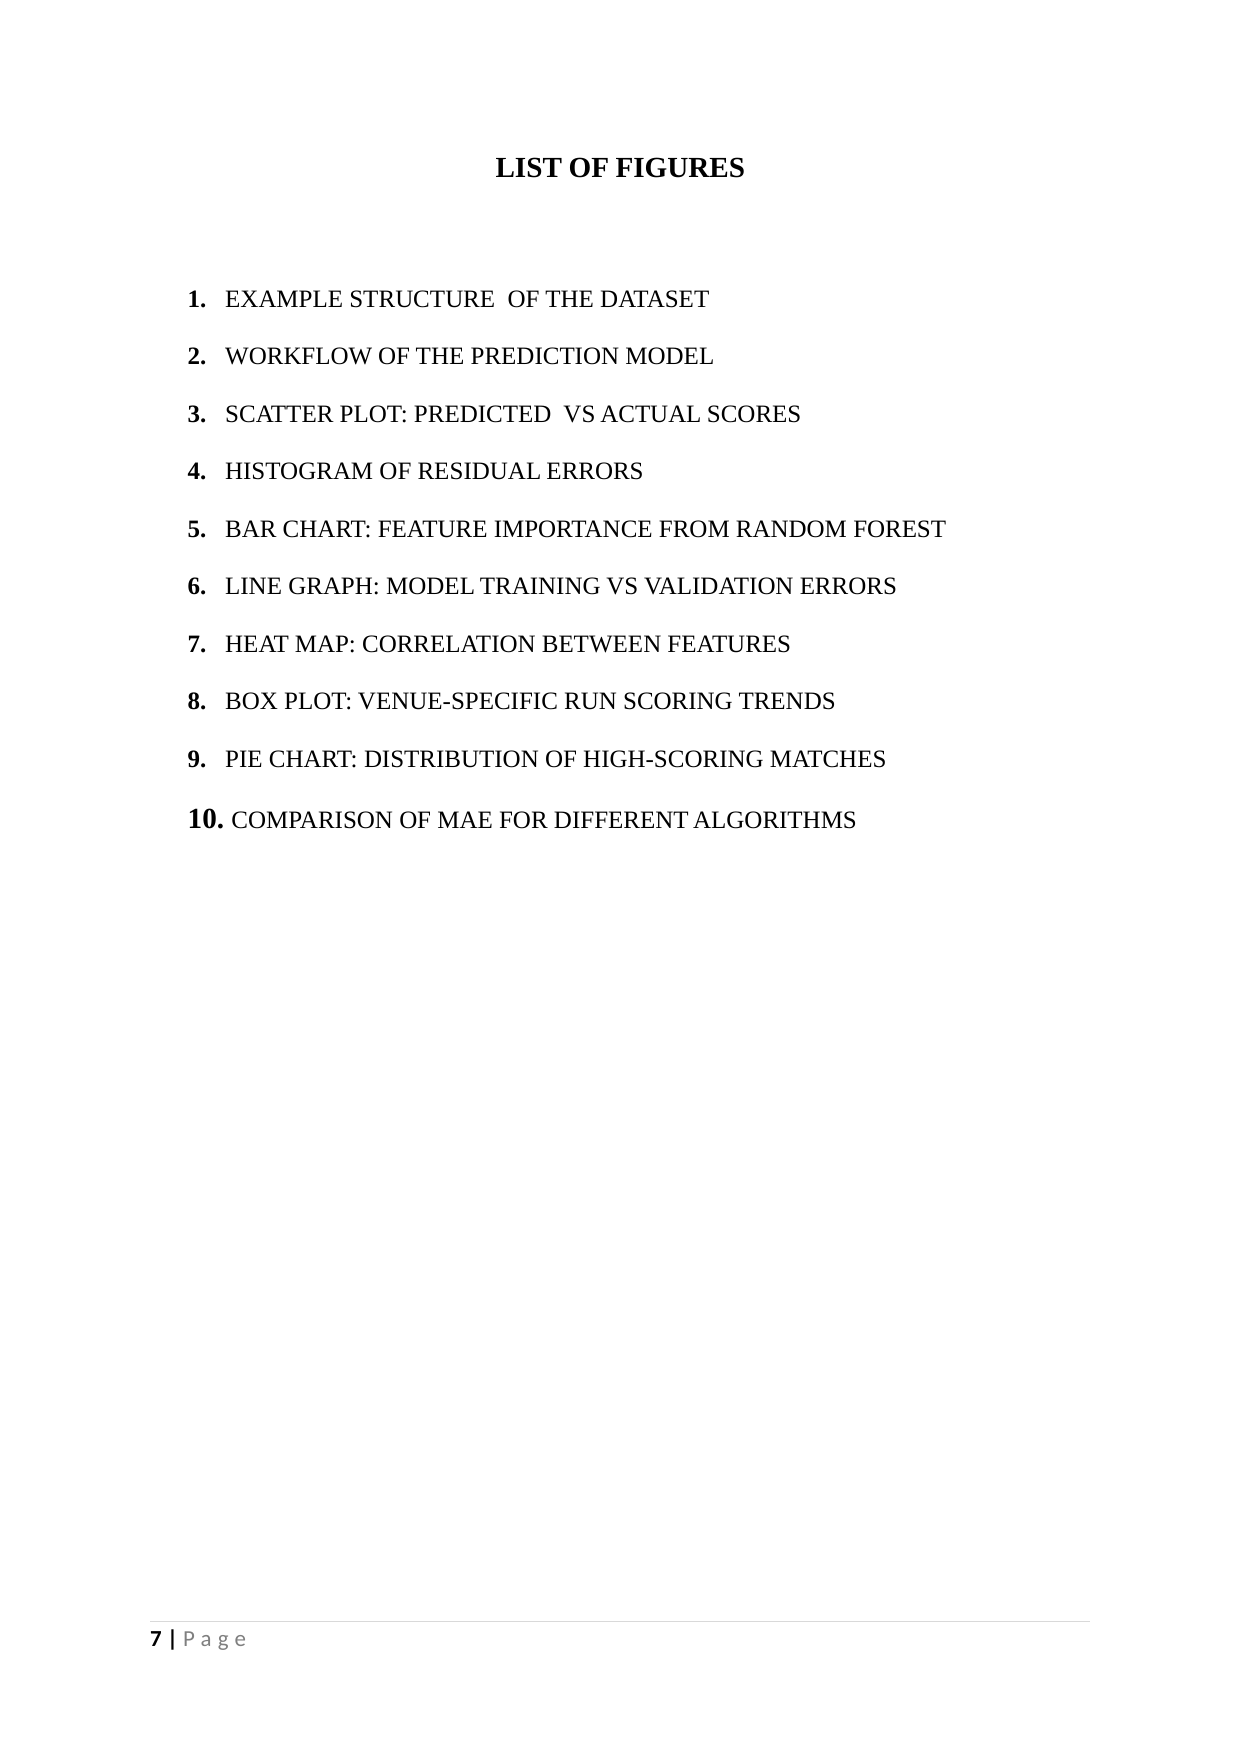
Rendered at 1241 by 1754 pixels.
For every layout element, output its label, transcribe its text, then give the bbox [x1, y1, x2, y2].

list COMPARISON OF MAE FOR DIFFERENT ALGORITHMS [187, 801, 1090, 835]
list WORKFLOW OF THE PREDICTION MODEL [187, 341, 1090, 370]
list BAR CHART: FEATURE IMPORTANCE FROM RANDOM FOREST [187, 514, 1090, 543]
list HISTOGRAM OF RESIDUAL ERRORS [187, 456, 1090, 485]
list HEAT MAP: CORRELATION BETWEEN FEATURES [187, 629, 1090, 658]
text LIST OF FIGURES [150, 150, 1090, 183]
list SCATTER PLOT: PREDICTED VS ACTUAL SCORES [187, 399, 1090, 428]
list EXAMPLE STRUCTURE OF THE DATASET [187, 284, 1090, 313]
list LINE GRAPH: MODEL TRAINING VS VALIDATION ERRORS [187, 571, 1090, 600]
list BOX PLOT: VENUE-SPECIFIC RUN SCORING TRENDS [187, 686, 1090, 715]
list PIE CHART: DISTRIBUTION OF HIGH-SCORING MATCHES [187, 744, 1090, 773]
